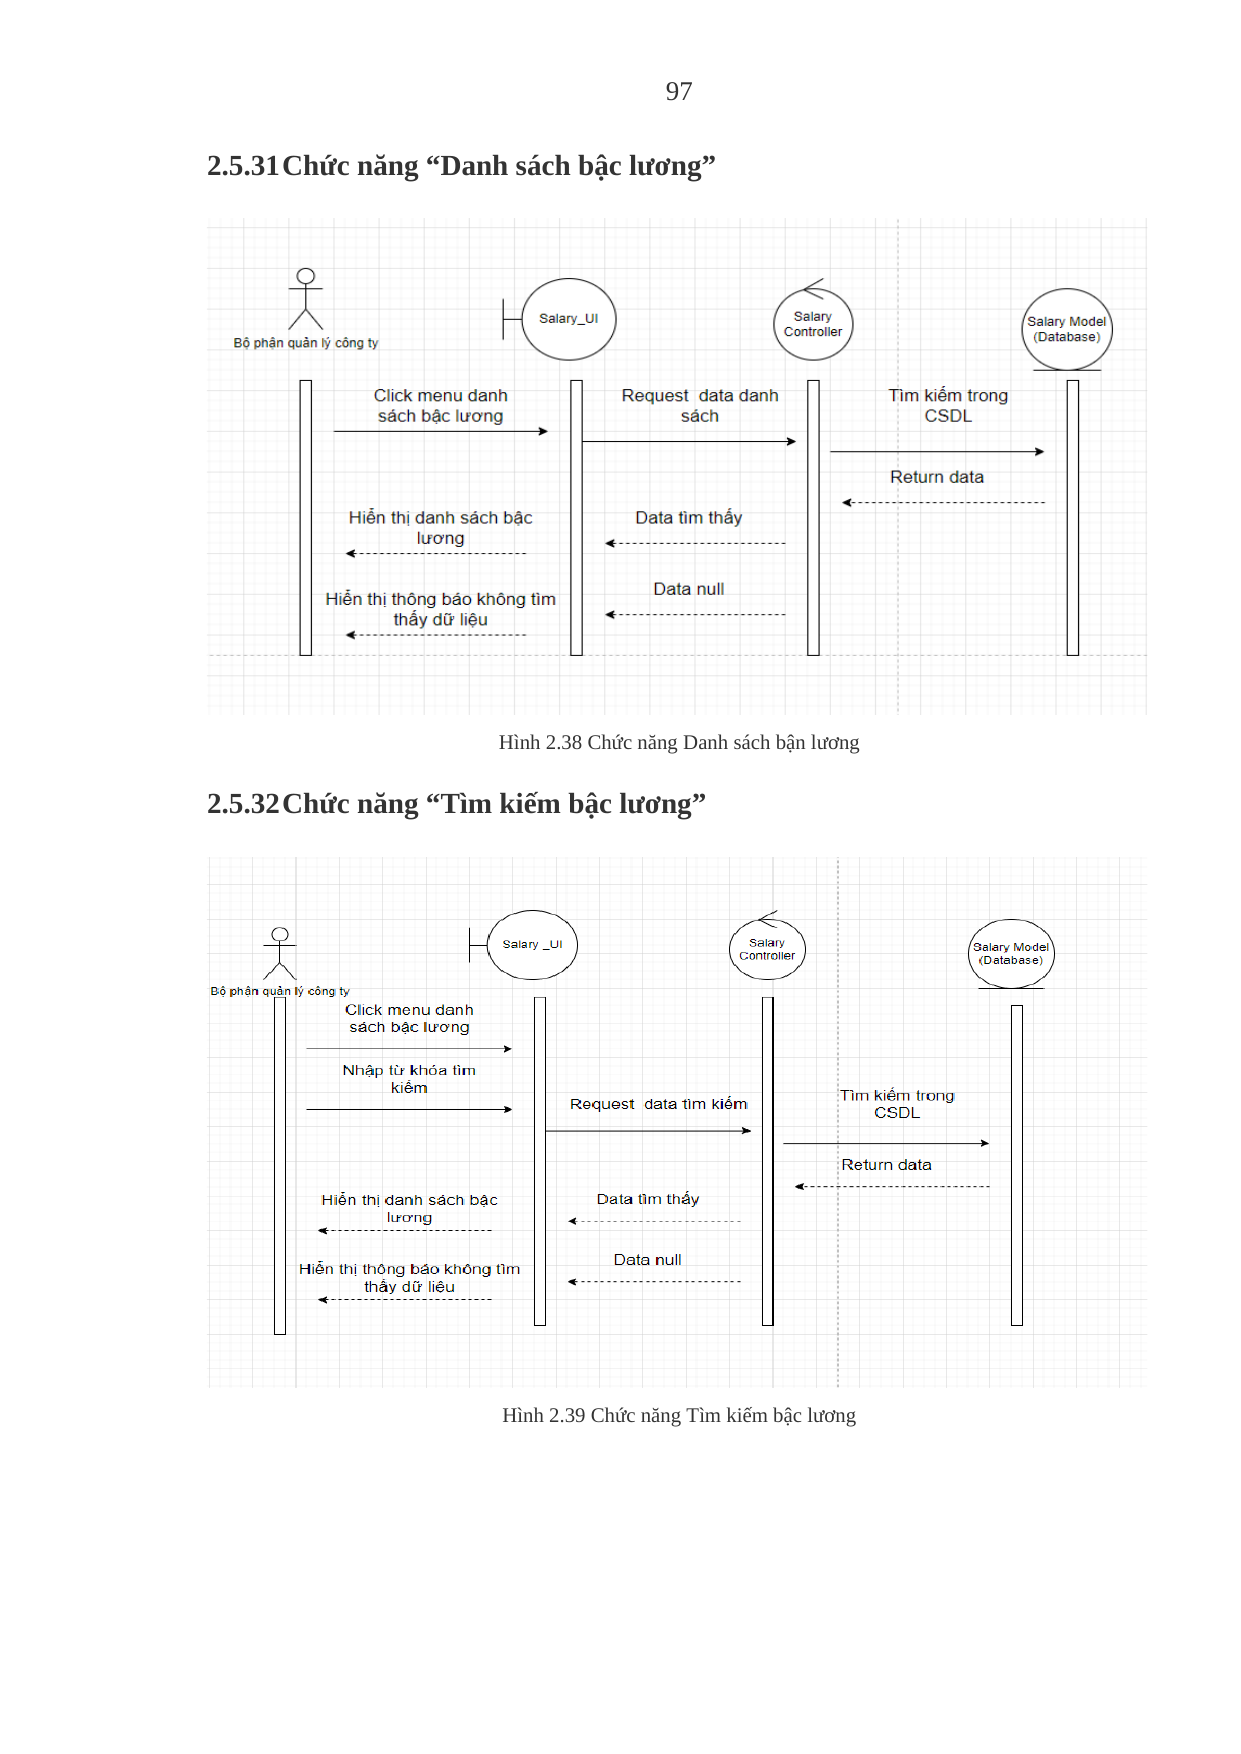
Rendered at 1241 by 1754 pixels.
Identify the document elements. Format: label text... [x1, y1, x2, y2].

subtitle Chức năng “Danh sách bậc lương” [207, 148, 1152, 181]
picture [206, 857, 1148, 1388]
subtitle Chức năng “Tìm kiếm bậc lương” [207, 787, 1152, 820]
picture [206, 218, 1148, 715]
